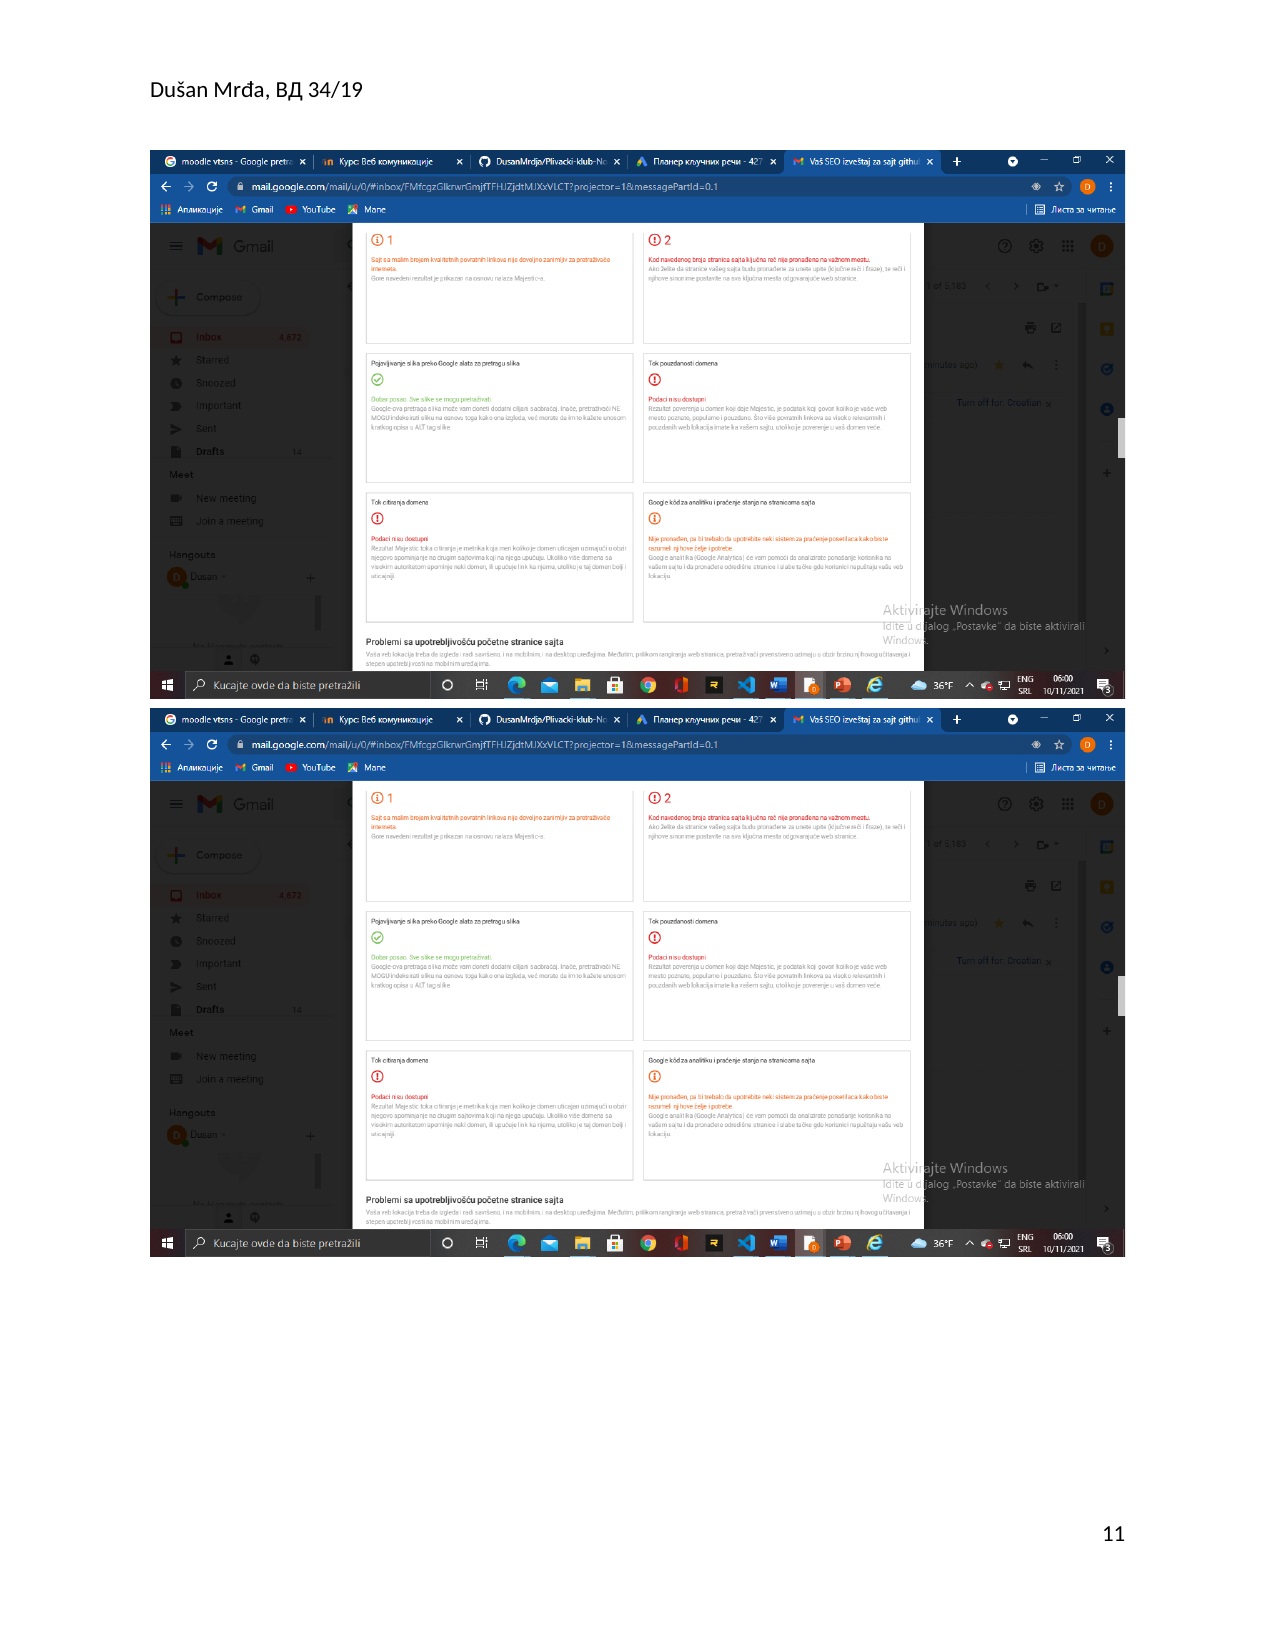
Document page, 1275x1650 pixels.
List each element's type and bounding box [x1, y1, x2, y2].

picture [150, 150, 1125, 699]
picture [150, 708, 1125, 1257]
